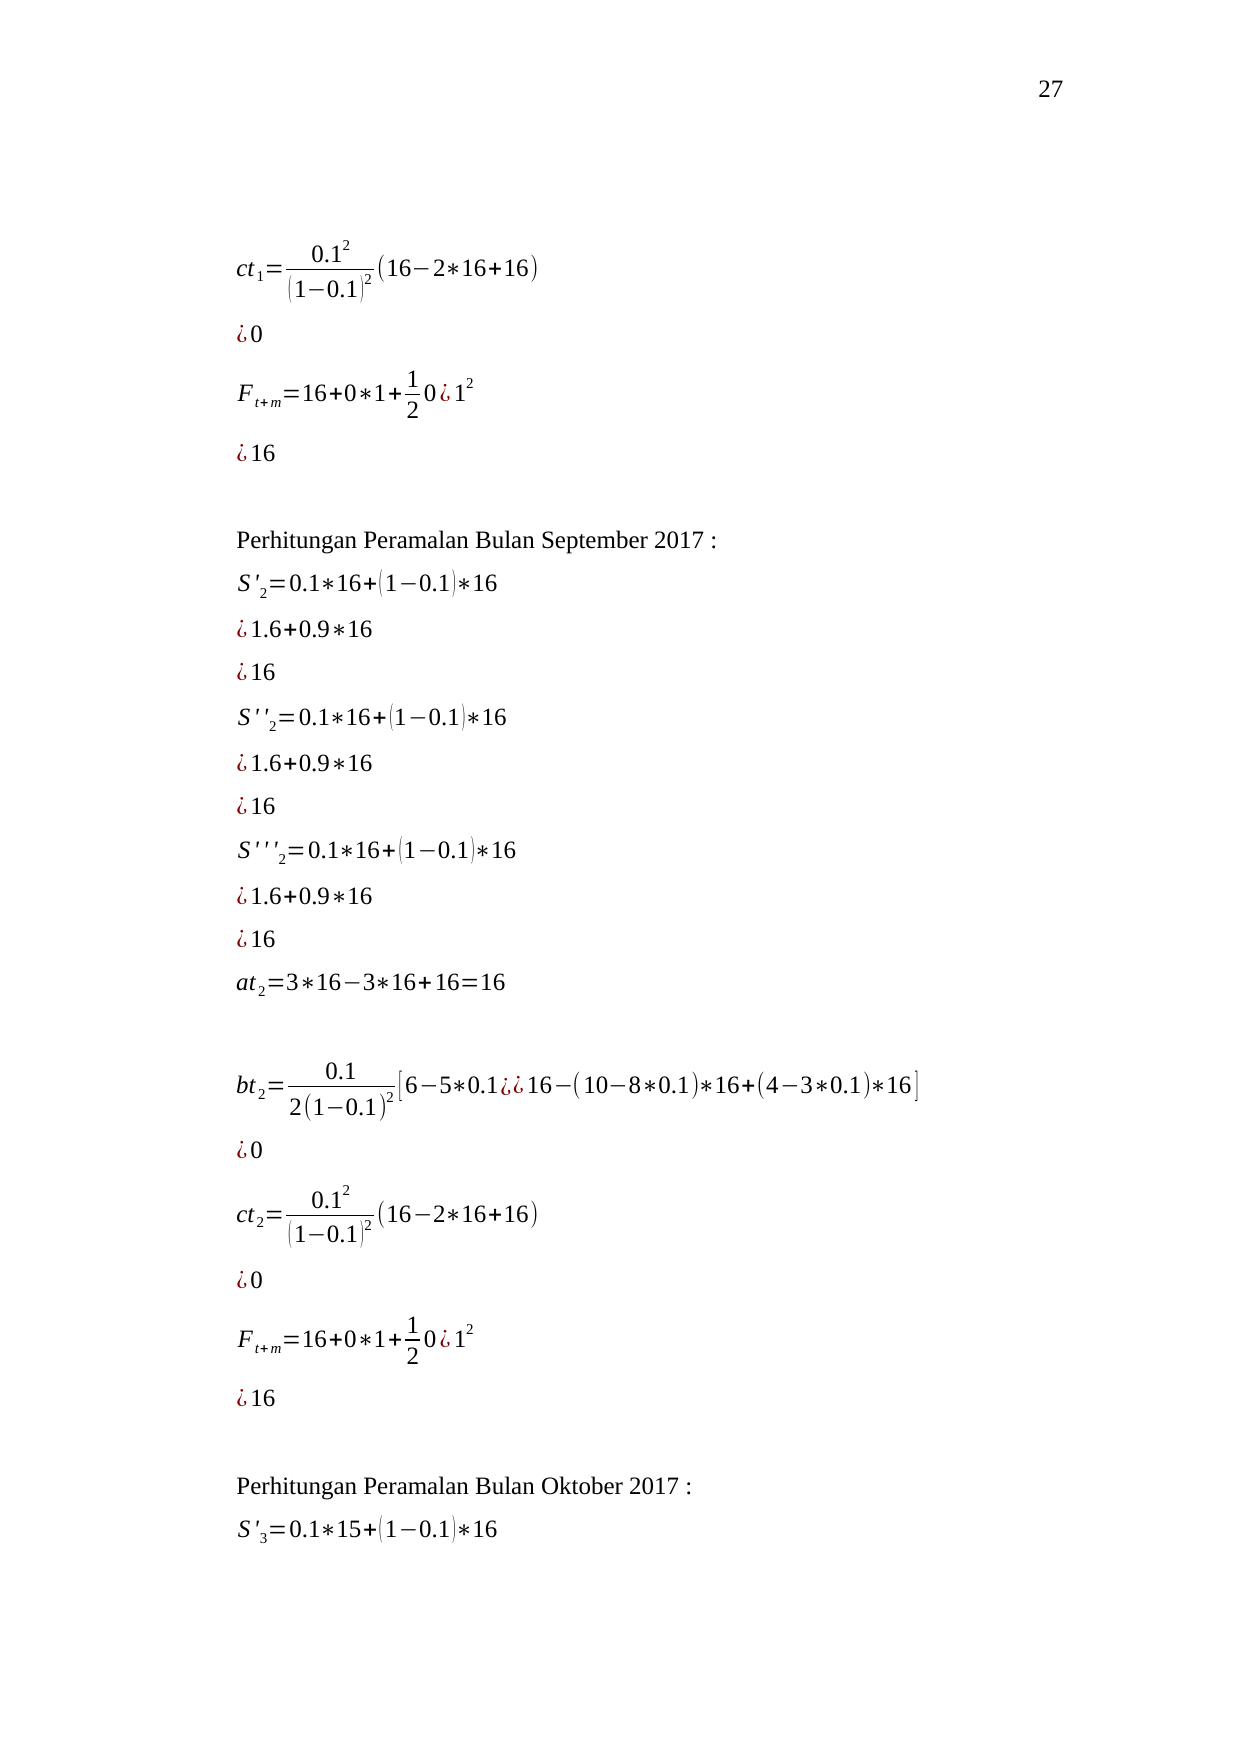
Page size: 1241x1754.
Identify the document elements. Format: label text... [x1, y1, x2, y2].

text Perhitungan Peramalan Bulan Oktober 2017 : [236, 1471, 1063, 1499]
text Perhitungan Peramalan Bulan September 2017 : [236, 525, 1063, 554]
